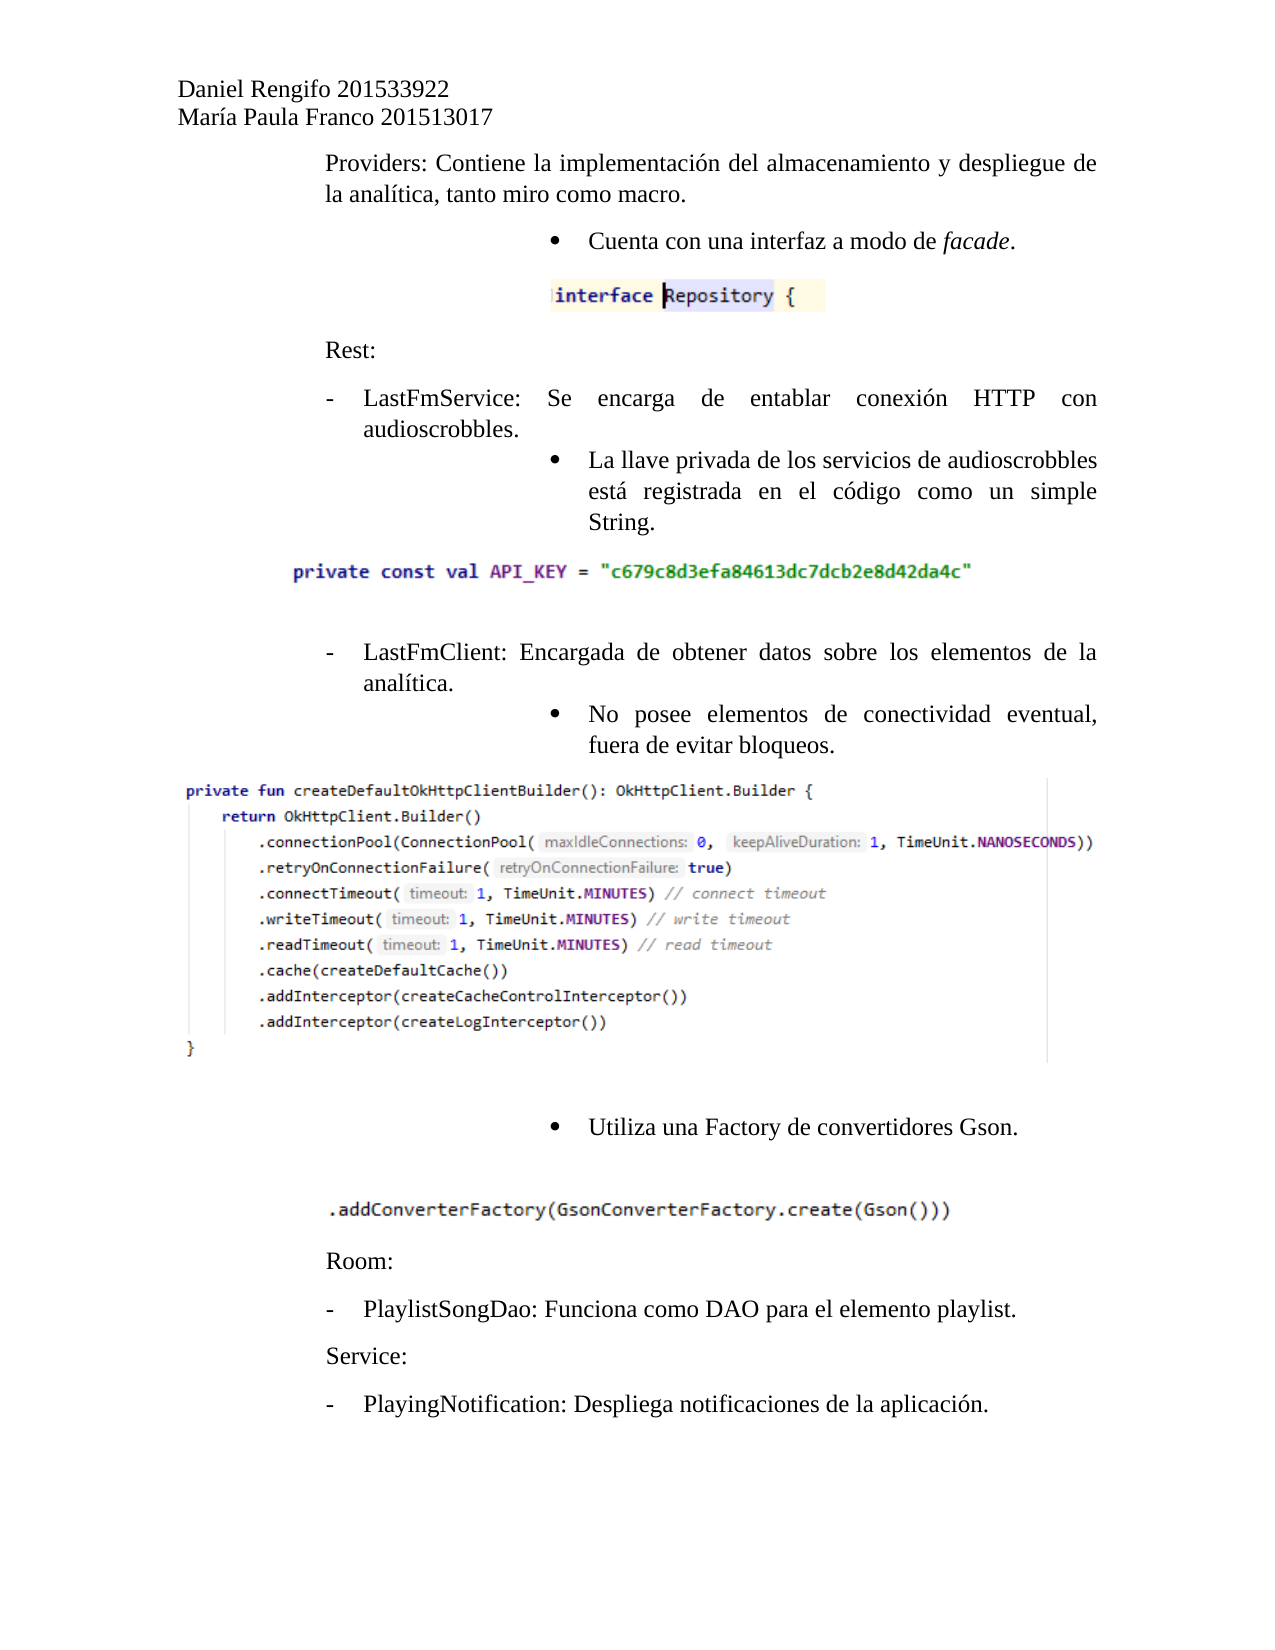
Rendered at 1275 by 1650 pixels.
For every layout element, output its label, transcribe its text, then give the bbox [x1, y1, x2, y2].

picture [550, 274, 826, 317]
list Utiliza una Factory de convertidores Gson. [551, 1112, 1098, 1141]
list PlayingNotification: Despliega notificaciones de la aplicación. [326, 1389, 1098, 1418]
picture [290, 554, 985, 588]
list La llave privada de los servicios de audioscrobbles está registrada en el código como un simple String. [551, 445, 1098, 536]
list LastFmClient: Encargada de obtener datos sobre los elementos de la analítica. [326, 637, 1098, 697]
list Cuenta con una interfaz a modo de facade. [551, 226, 1098, 255]
list PlaylistSongDao: Funciona como DAO para el elemento playlist. [326, 1294, 1098, 1322]
text Providers: Contiene la implementación del almacenamiento y despliegue de la analítica, tanto miro como macro. [325, 148, 1098, 207]
text Service: [326, 1341, 1098, 1370]
list No posee elementos de conectividad eventual, fuera de evitar bloqueos. [551, 699, 1098, 759]
picture [177, 778, 1098, 1063]
text Rest: [325, 335, 1098, 364]
picture [318, 1191, 958, 1227]
list LastFmService: Se encarga de entablar conexión HTTP con audioscrobbles. [326, 383, 1098, 443]
text Room: [326, 1246, 1098, 1275]
